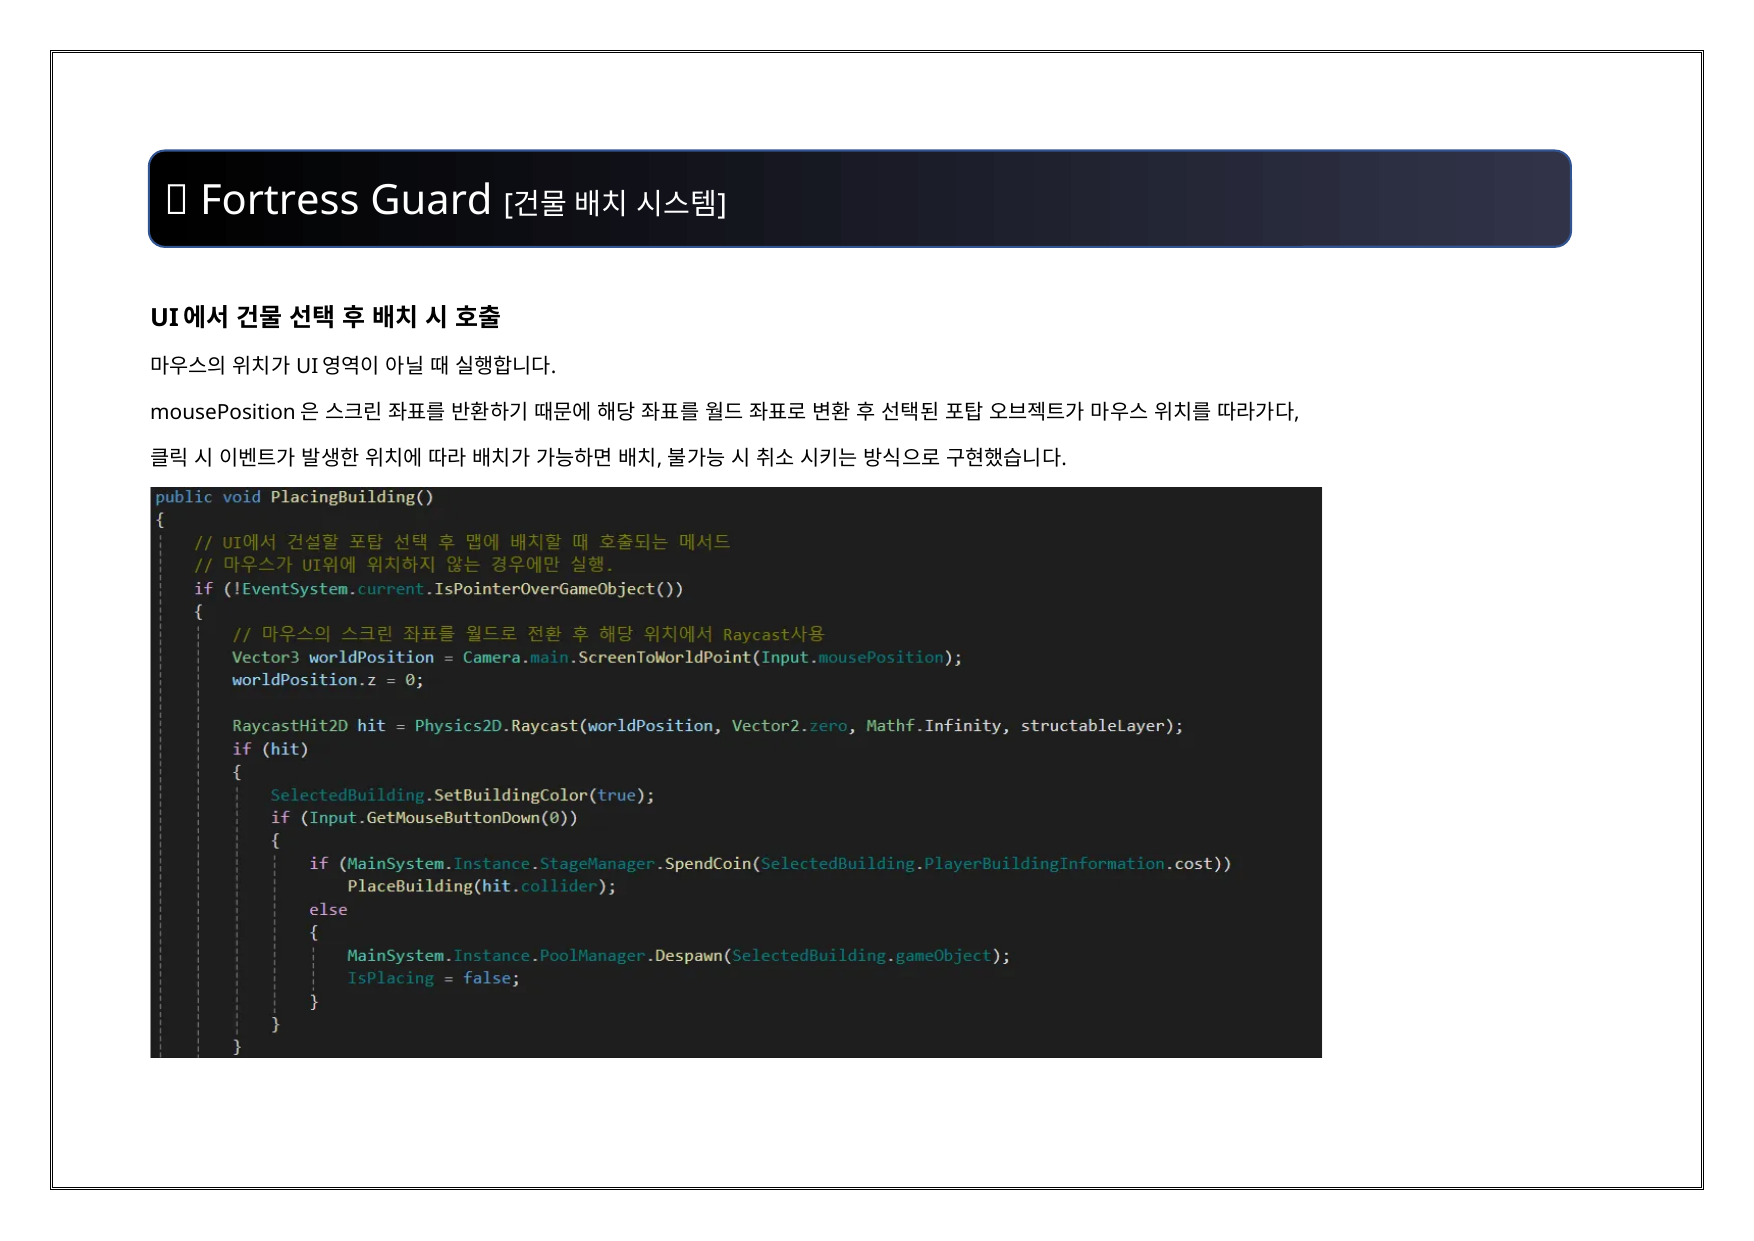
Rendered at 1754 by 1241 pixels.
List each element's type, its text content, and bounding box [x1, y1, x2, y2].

text mousePosition은 스크린 좌표를 반환하기 때문에 해당 좌표를 월드 좌표로 변환 후 선택된 포탑 오브젝트가 마우스 위치를 따라가다, [150, 395, 1577, 426]
picture [150, 487, 1323, 1058]
text 마우스의 위치가 UI영역이 아닐 때 실행합니다. [150, 349, 1577, 380]
text UI에서 건물 선택 후 배치 시 호출 [150, 297, 1577, 333]
text 클릭 시 이벤트가 발생한 위치에 따라 배치가 가능하면 배치, 불가능 시 취소 시키는 방식으로 구현했습니다. [150, 441, 1577, 472]
